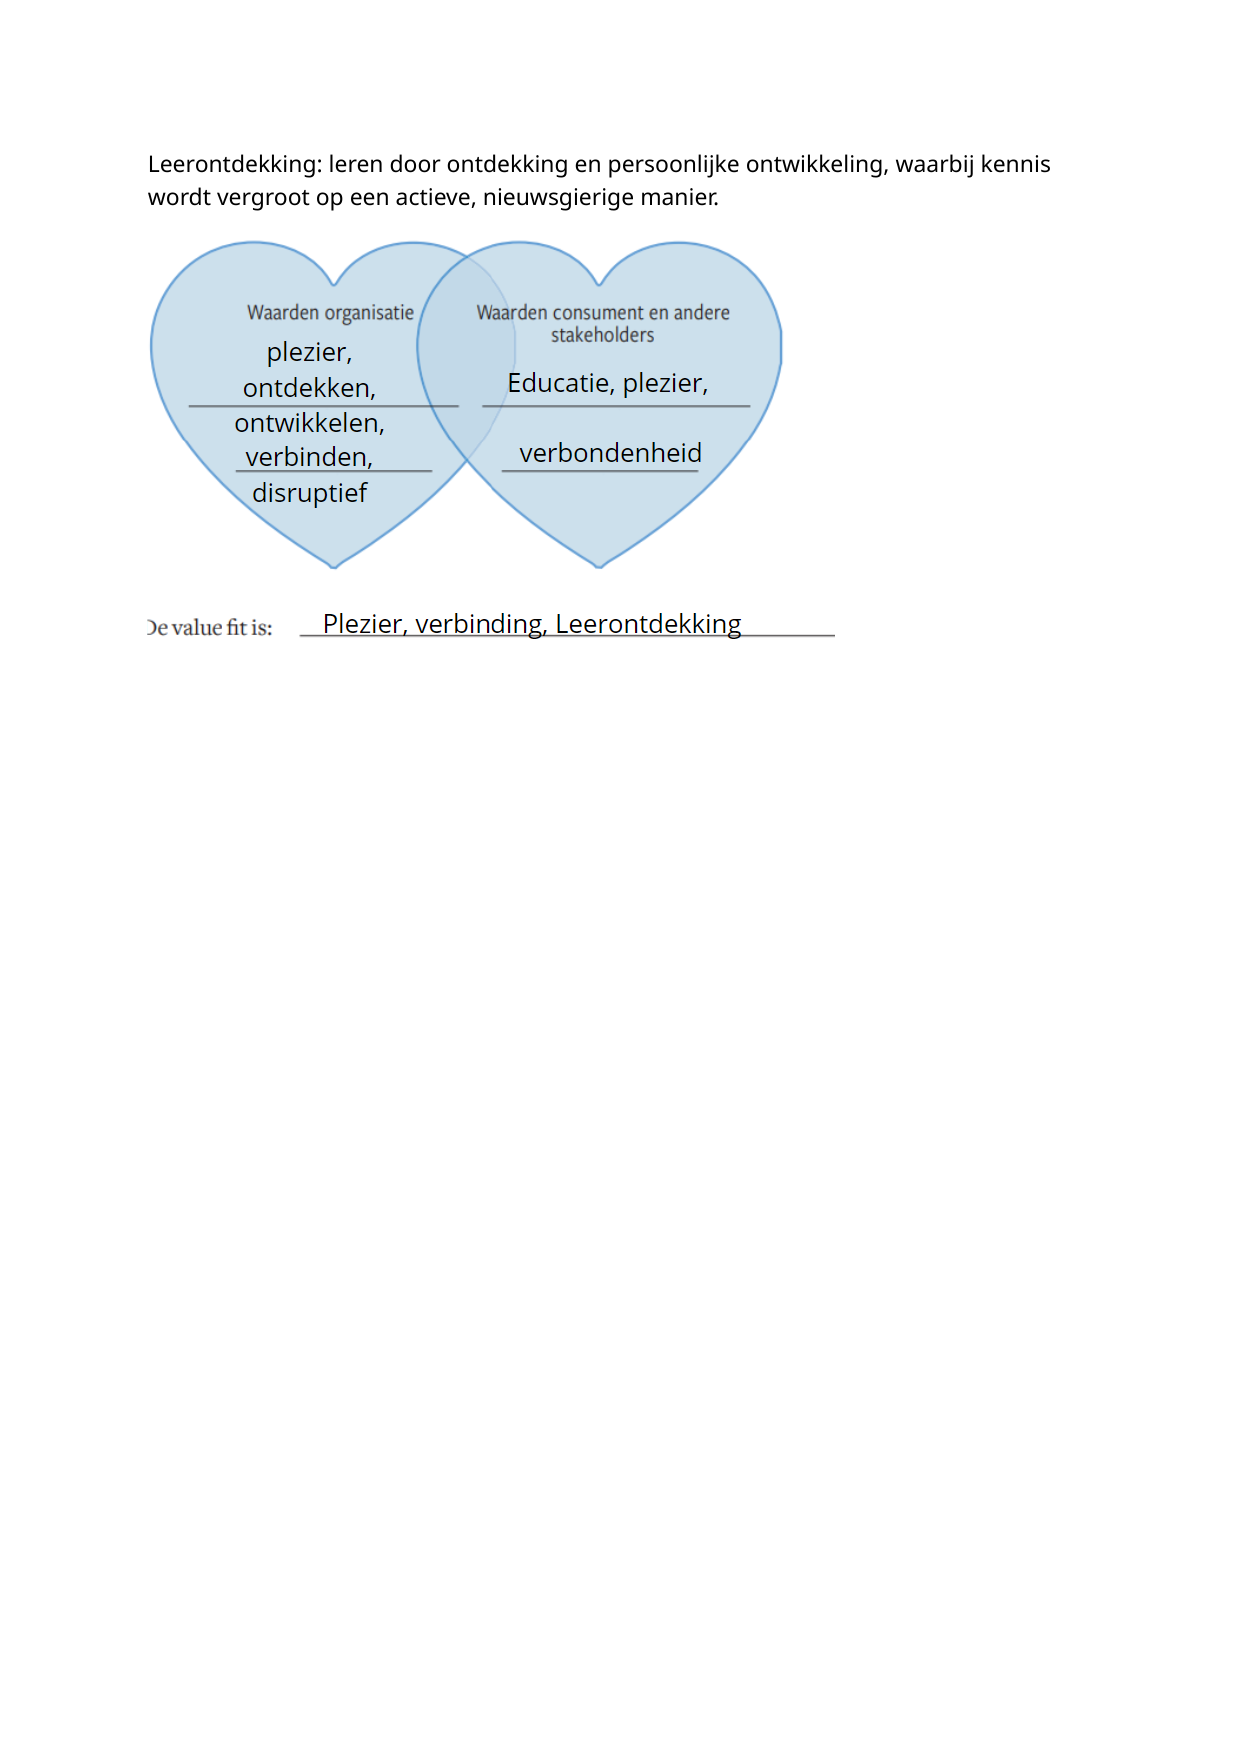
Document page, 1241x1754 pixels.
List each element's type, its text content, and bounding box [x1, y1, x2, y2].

text Leerontdekking: leren door ontdekking en persoonlijke ontwikkeling, waarbij kennis wordt vergroot op een actieve, nieuwsgierige manier. [148, 148, 1093, 213]
picture [147, 233, 835, 649]
